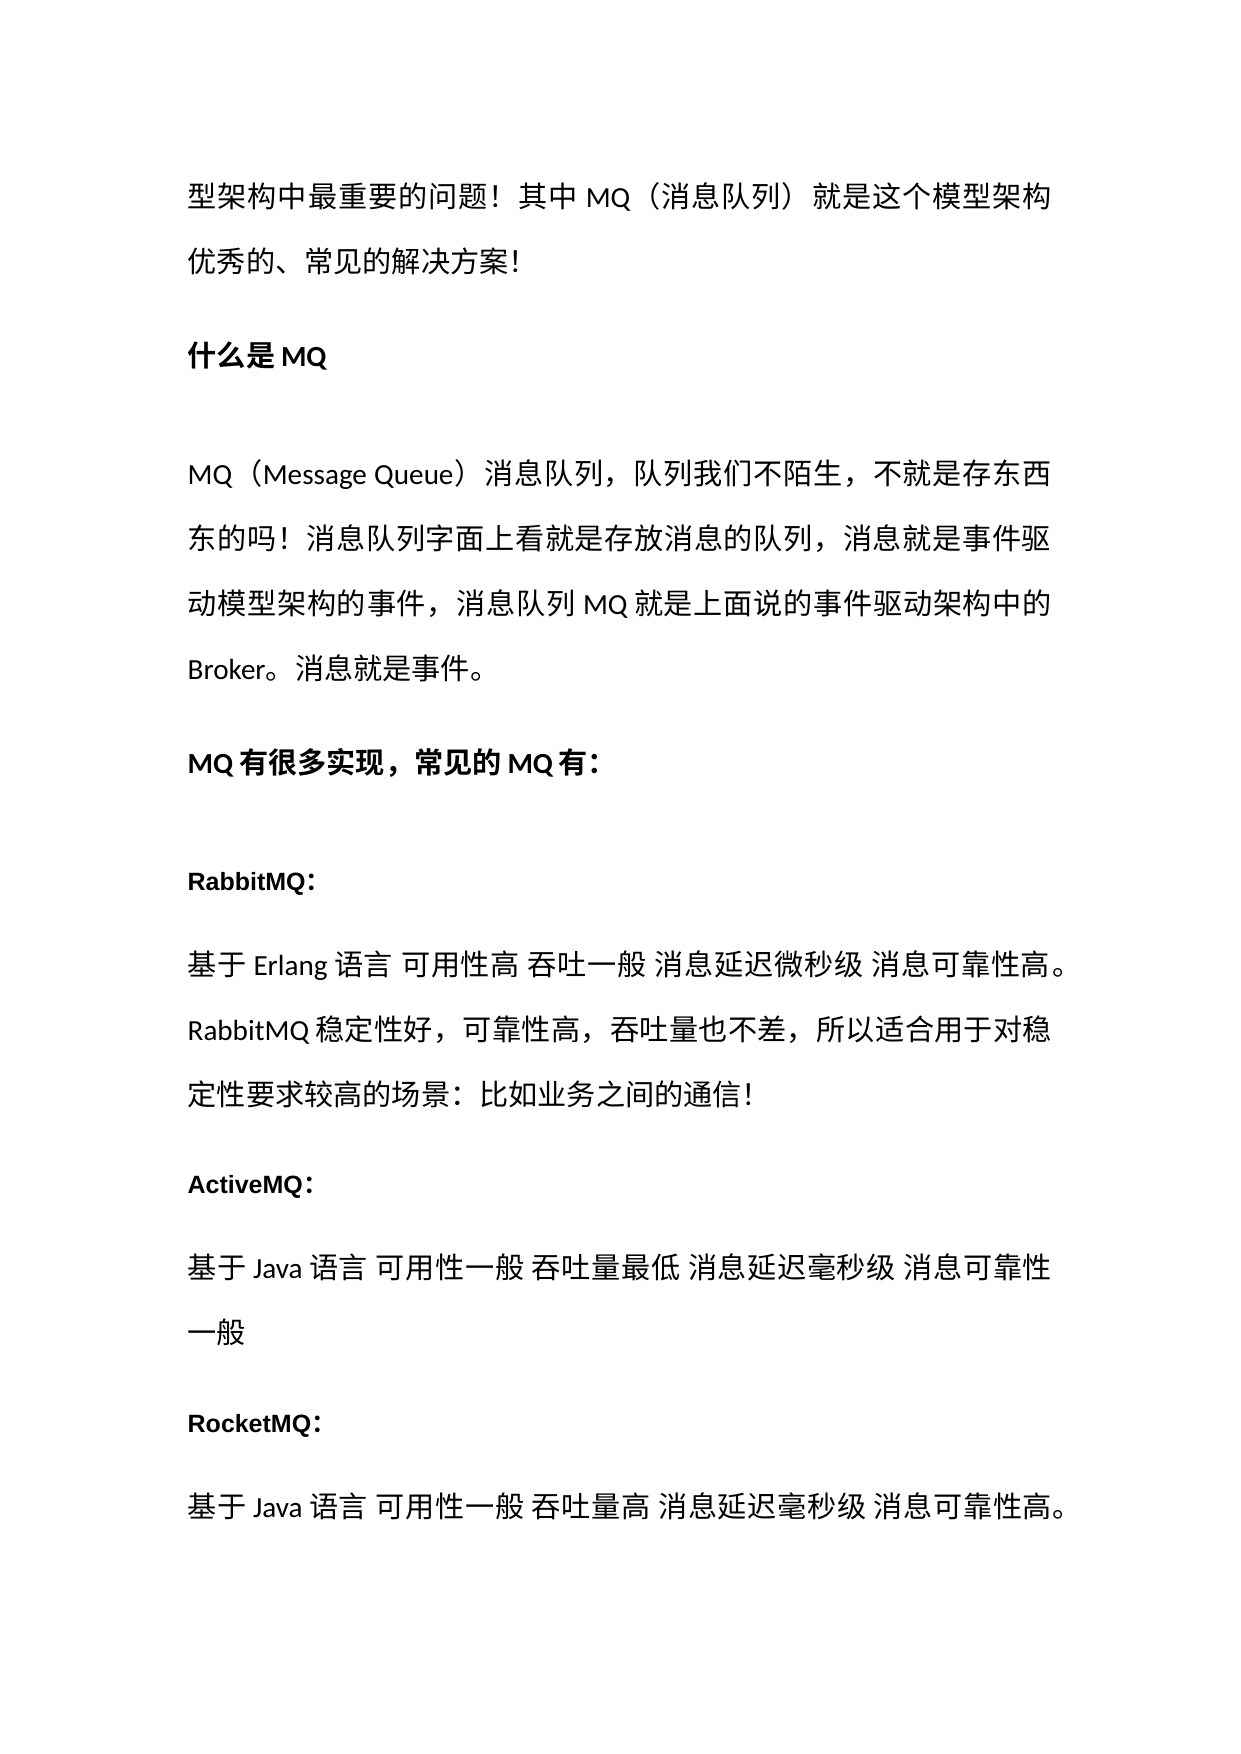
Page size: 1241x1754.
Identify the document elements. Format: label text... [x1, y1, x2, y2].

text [187, 1472, 1053, 1537]
text MQ（Message Queue）消息队列，队列我们不陌生，不就是存东西东的吗！消息队列字面上看就是存放消息的队列，消息就是事件驱动模型架构的事件，消息队列MQ就是上面说的事件驱动架构中的Broker。消息就是事件。 [187, 439, 1053, 699]
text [187, 162, 1053, 292]
subtitle ActiveMQ： [187, 1150, 1053, 1215]
text 基于Erlang语言 可用性高 吞吐一般 消息延迟微秒级 消息可靠性高。RabbitMQ稳定性好，可靠性高，吞吐量也不差，所以适合用于对稳定性要求较高的场景：比如业务之间的通信！ [187, 930, 1053, 1125]
subtitle RabbitMQ： [187, 847, 1053, 912]
subtitle RocketMQ： [187, 1389, 1053, 1454]
subtitle MQ有很多实现，常见的MQ有： [187, 729, 1053, 794]
subtitle 什么是MQ [187, 321, 1053, 386]
text 基于Java语言 可用性一般 吞吐量最低 消息延迟毫秒级 消息可靠性一般 [187, 1234, 1053, 1364]
